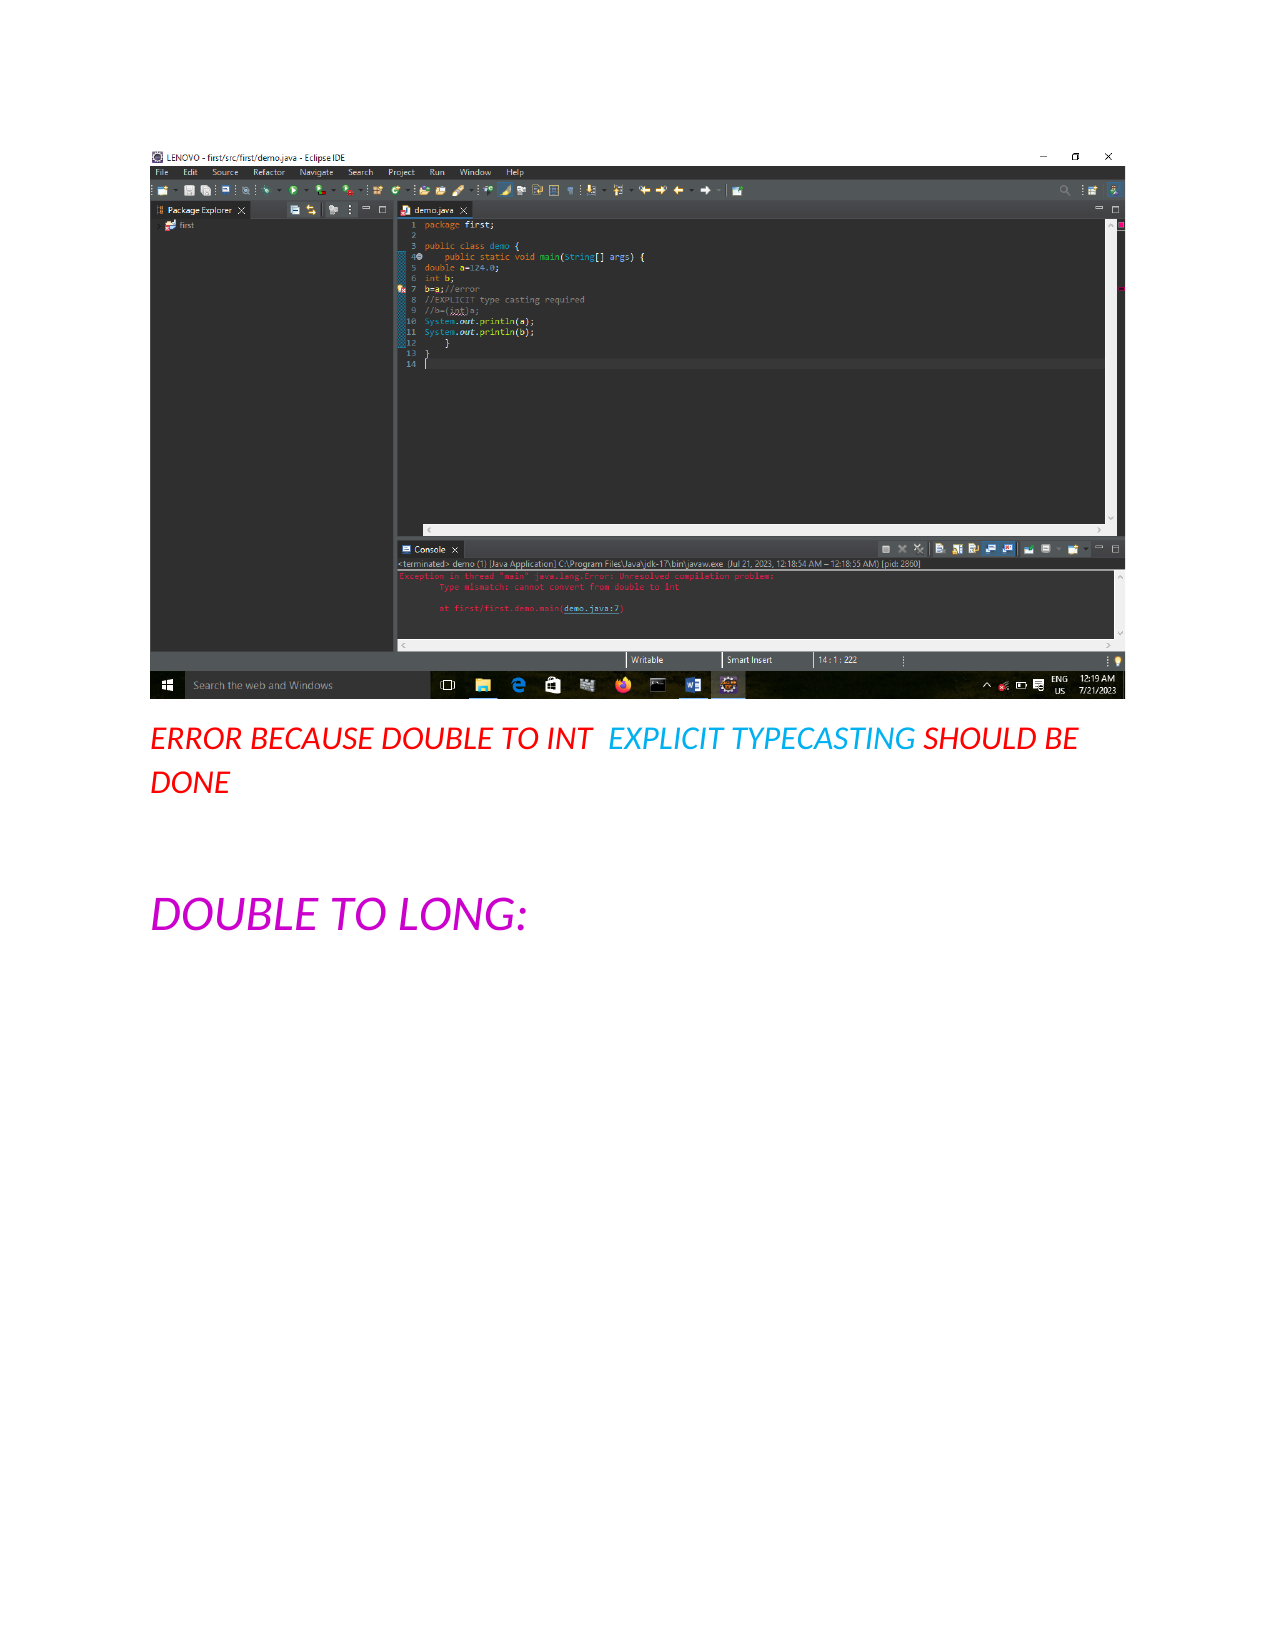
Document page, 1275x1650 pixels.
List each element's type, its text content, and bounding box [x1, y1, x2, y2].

text ERROR BECAUSE DOUBLE TO INT EXPLICIT TYPECASTING SHOULD BE DONE [150, 717, 1125, 802]
text DOUBLE TO LONG: [150, 882, 1125, 943]
picture [150, 150, 1125, 699]
